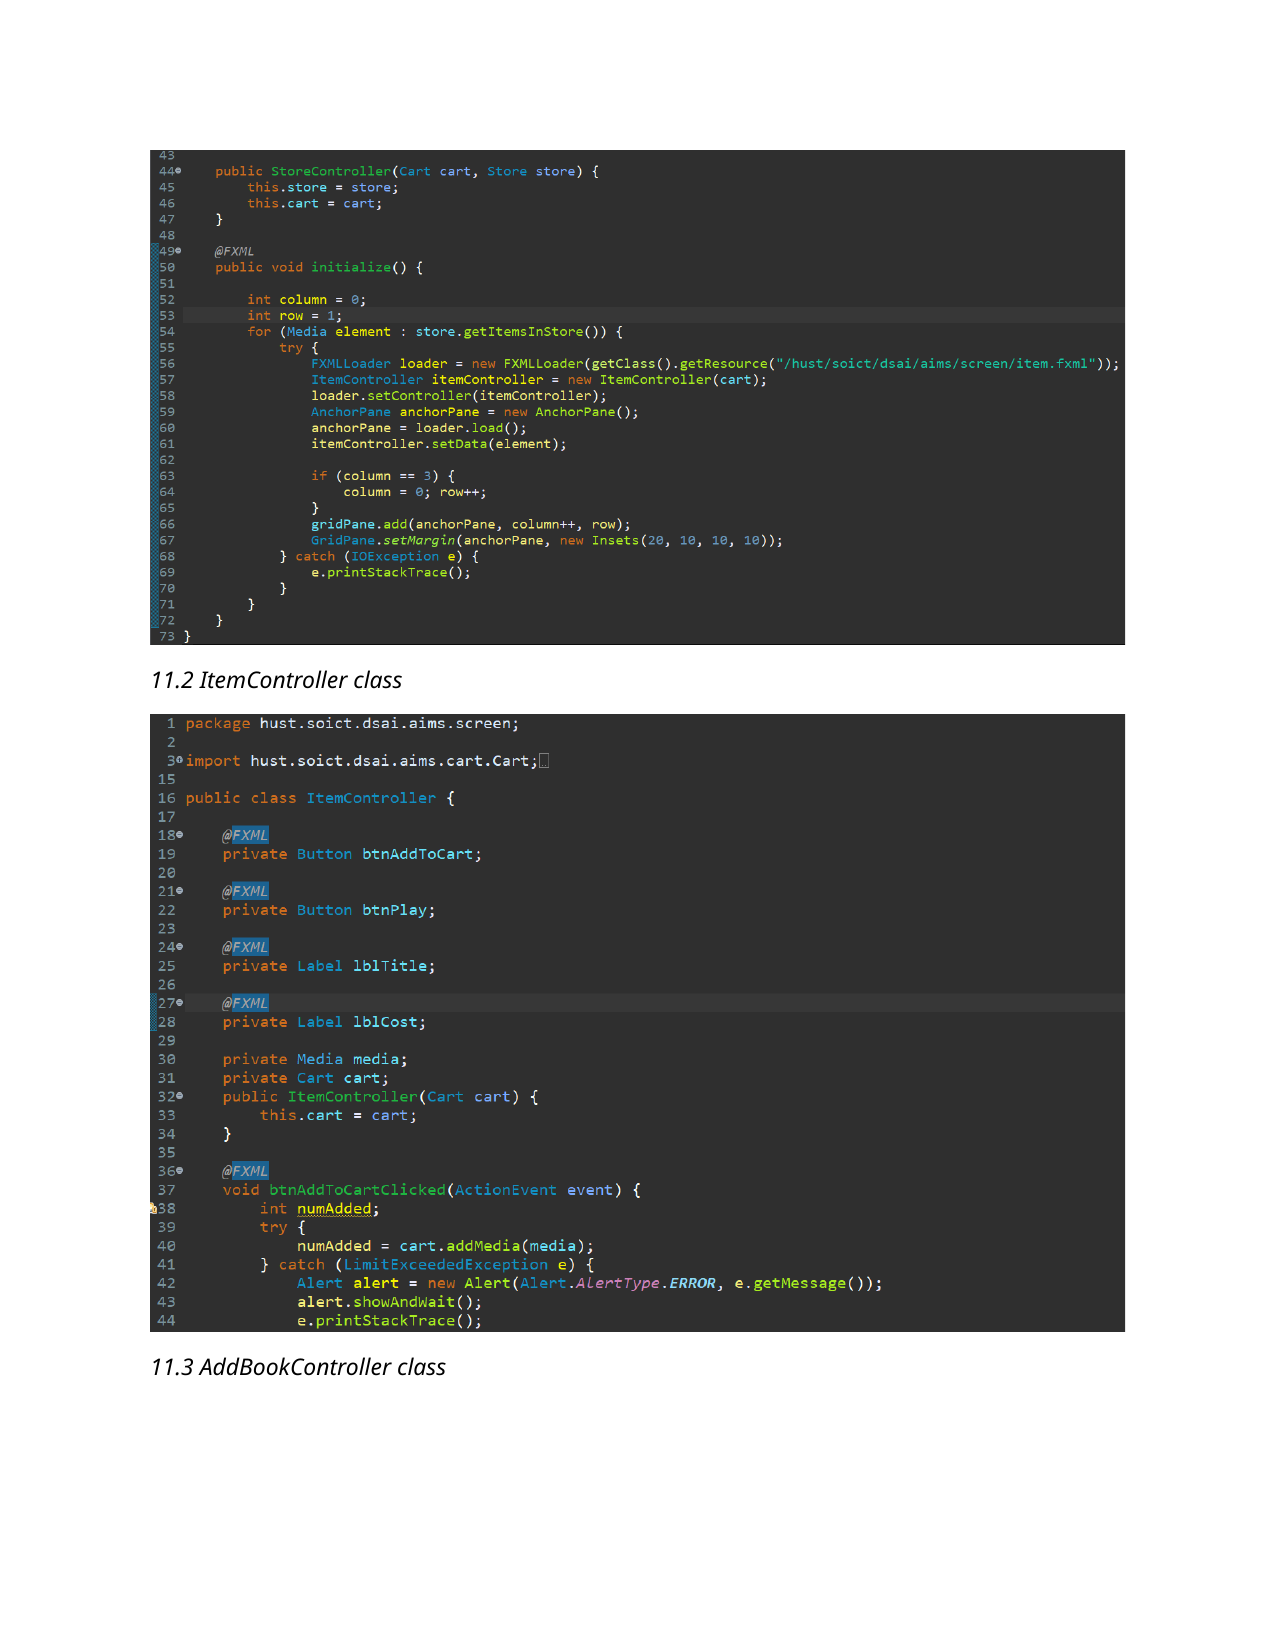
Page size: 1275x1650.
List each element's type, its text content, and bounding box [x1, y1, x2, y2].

text 11.3 AddBookController class [150, 1351, 1125, 1382]
picture [150, 714, 1125, 1332]
picture [150, 150, 1125, 645]
text 11.2 ItemController class [150, 664, 1125, 695]
